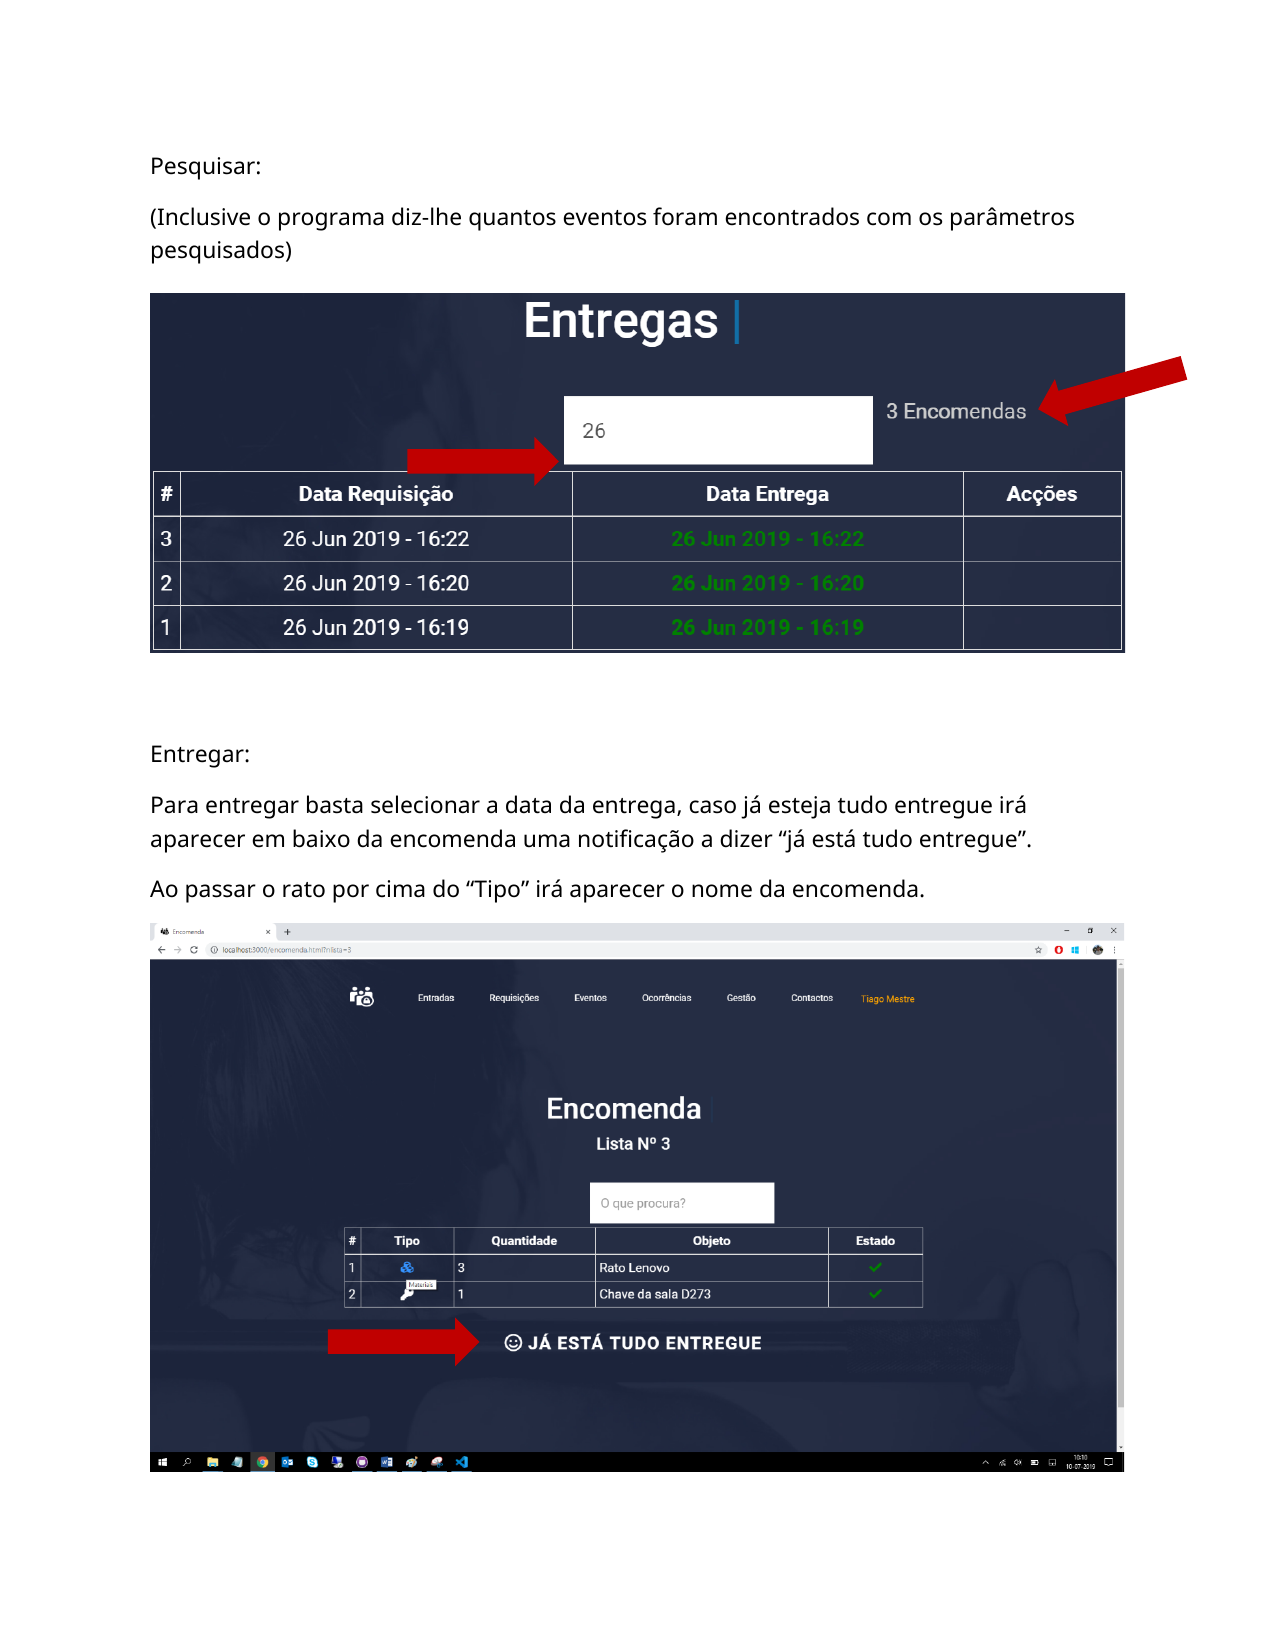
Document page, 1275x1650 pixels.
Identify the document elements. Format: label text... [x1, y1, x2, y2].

picture [150, 923, 1125, 1472]
text (Inclusive o programa diz-lhe quantos eventos foram encontrados com os parâmetros pesquisados) [150, 200, 1125, 265]
text Entregar: [150, 738, 1125, 769]
picture [150, 293, 1125, 653]
text Ao passar o rato por cima do “Tipo” irá aparecer o nome da encomenda. [150, 873, 1125, 904]
text Para entregar basta selecionar a data da entrega, caso já esteja tudo entregue irá aparecer em baixo da encomenda uma notificação a dizer “já está tudo entregue”. [150, 789, 1125, 854]
